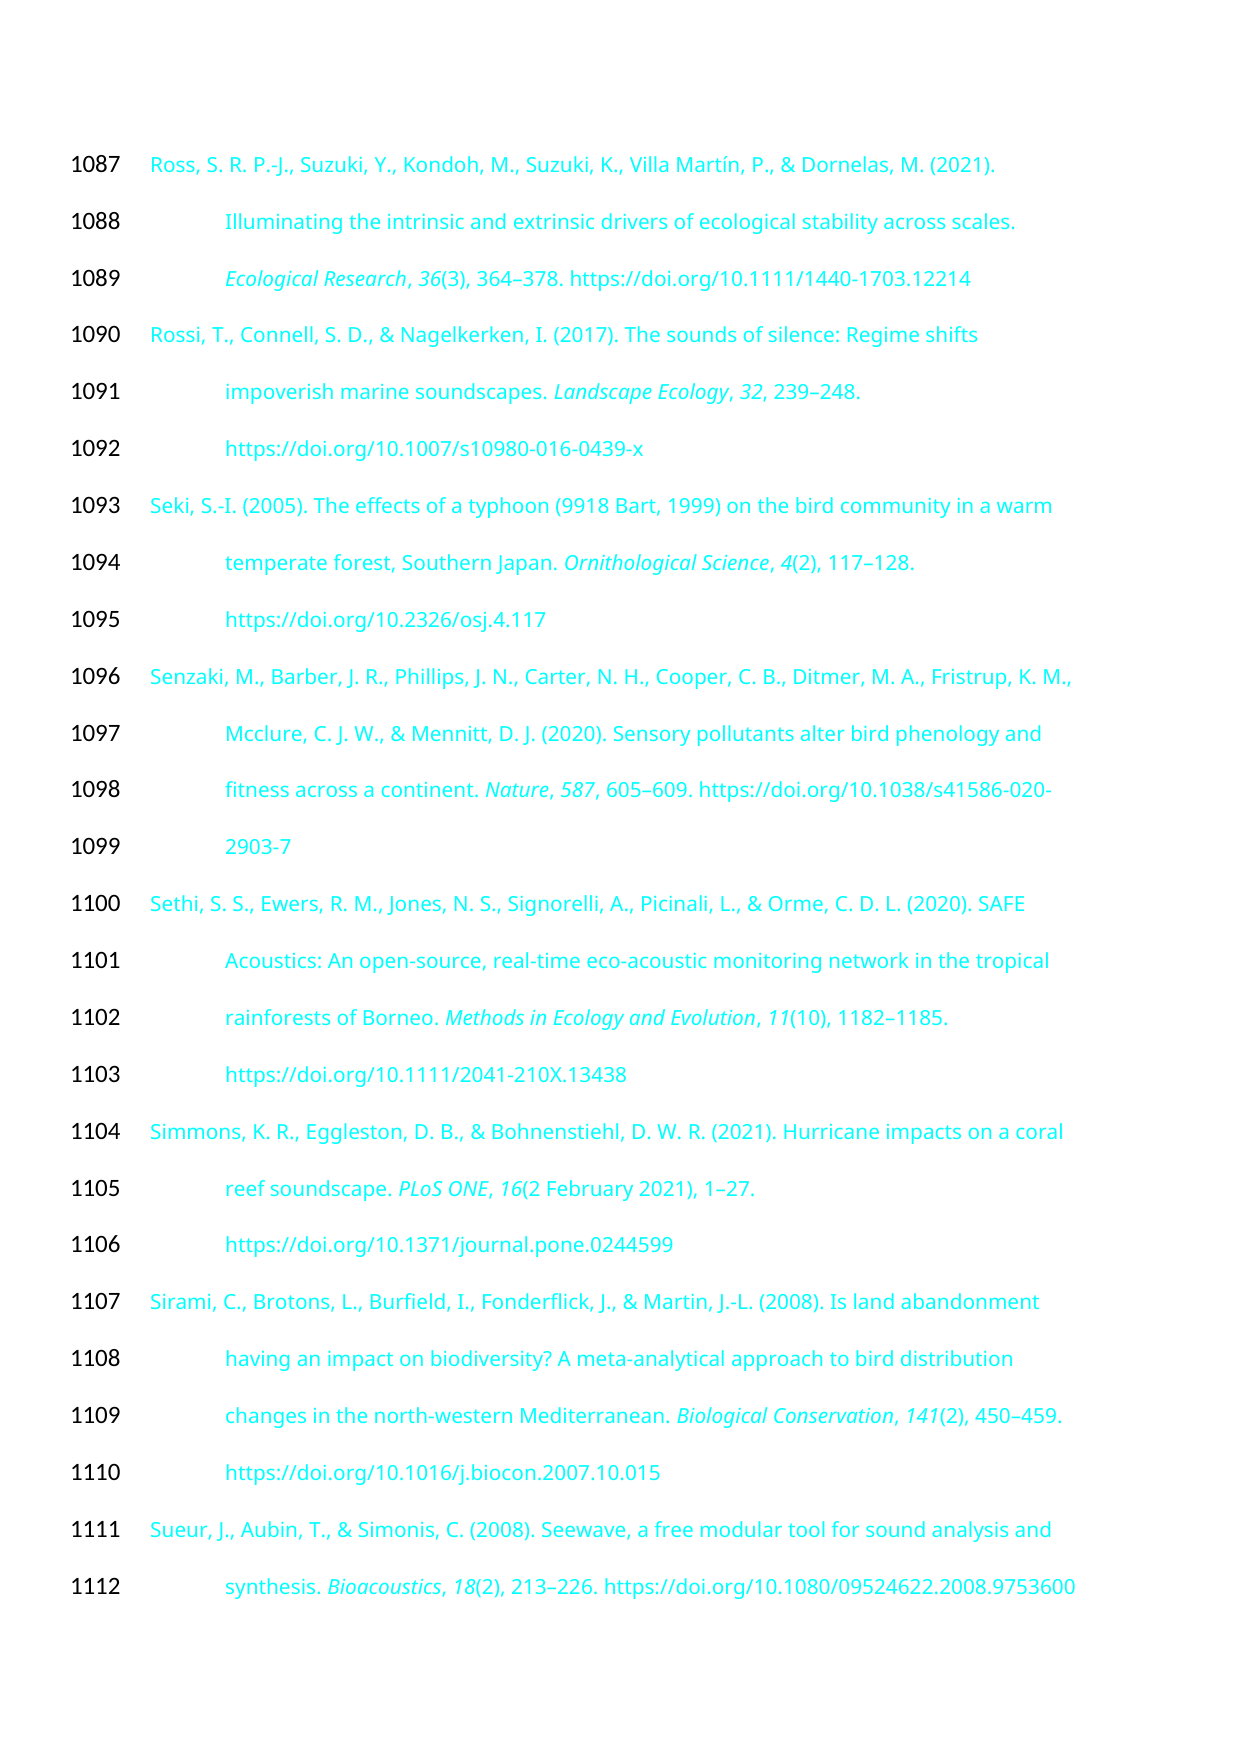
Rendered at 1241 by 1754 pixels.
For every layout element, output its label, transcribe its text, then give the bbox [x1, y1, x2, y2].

text Rossi, T., Connell, S. D., & Nagelkerken, I. (2017). The sounds of silence: Regime shifts impoverish marine soundscapes. Landscape Ecology, 32, 239–248. https://doi.org/10.1007/s10980-016-0439-x [150, 321, 1090, 463]
text Senzaki, M., Barber, J. R., Phillips, J. N., Carter, N. H., Cooper, C. B., Ditmer, M. A., Fristrup, K. M., Mcclure, C. J. W., & Mennitt, D. J. (2020). Sensory pollutants alter bird phenology and fitness across a continent. Nature, 587, 605–609. https://doi.org/10.1038/s41586-020-2903-7 [150, 662, 1090, 861]
text Ross, S. R. P.-J., Suzuki, Y., Kondoh, M., Suzuki, K., Villa Martín, P., & Dornelas, M. (2021). Illuminating the intrinsic and extrinsic drivers of ecological stability across scales. Ecological Research, 36(3), 364–378. https://doi.org/10.1111/1440-1703.12214 [150, 150, 1090, 292]
text Simmons, K. R., Eggleston, D. B., & Bohnenstiehl, D. W. R. (2021). Hurricane impacts on a coral reef soundscape. PLoS ONE, 16(2 February 2021), 1–27. https://doi.org/10.1371/journal.pone.0244599 [150, 1117, 1090, 1259]
text Sirami, C., Brotons, L., Burfield, I., Fonderflick, J., & Martin, J.-L. (2008). Is land abandonment having an impact on biodiversity? A meta-analytical approach to bird distribution changes in the north-western Mediterranean. Biological Conservation, 141(2), 450–459. https://doi.org/10.1016/j.biocon.2007.10.015 [150, 1287, 1090, 1487]
text Sethi, S. S., Ewers, R. M., Jones, N. S., Signorelli, A., Picinali, L., & Orme, C. D. L. (2020). SAFE Acoustics: An open-source, real-time eco-acoustic monitoring network in the tropical rainforests of Borneo. Methods in Ecology and Evolution, 11(10), 1182–1185. https://doi.org/10.1111/2041-210X.13438 [150, 889, 1090, 1088]
text Sueur, J., Aubin, T., & Simonis, C. (2008). Seewave, a free modular tool for sound analysis and synthesis. Bioacoustics, 18(2), 213–226. https://doi.org/10.1080/09524622.2008.9753600 [150, 1515, 1090, 1600]
text Seki, S.-I. (2005). The effects of a typhoon (9918 Bart, 1999) on the bird community in a warm temperate forest, Southern Japan. Ornithological Science, 4(2), 117–128. https://doi.org/10.2326/osj.4.117 [150, 491, 1090, 633]
